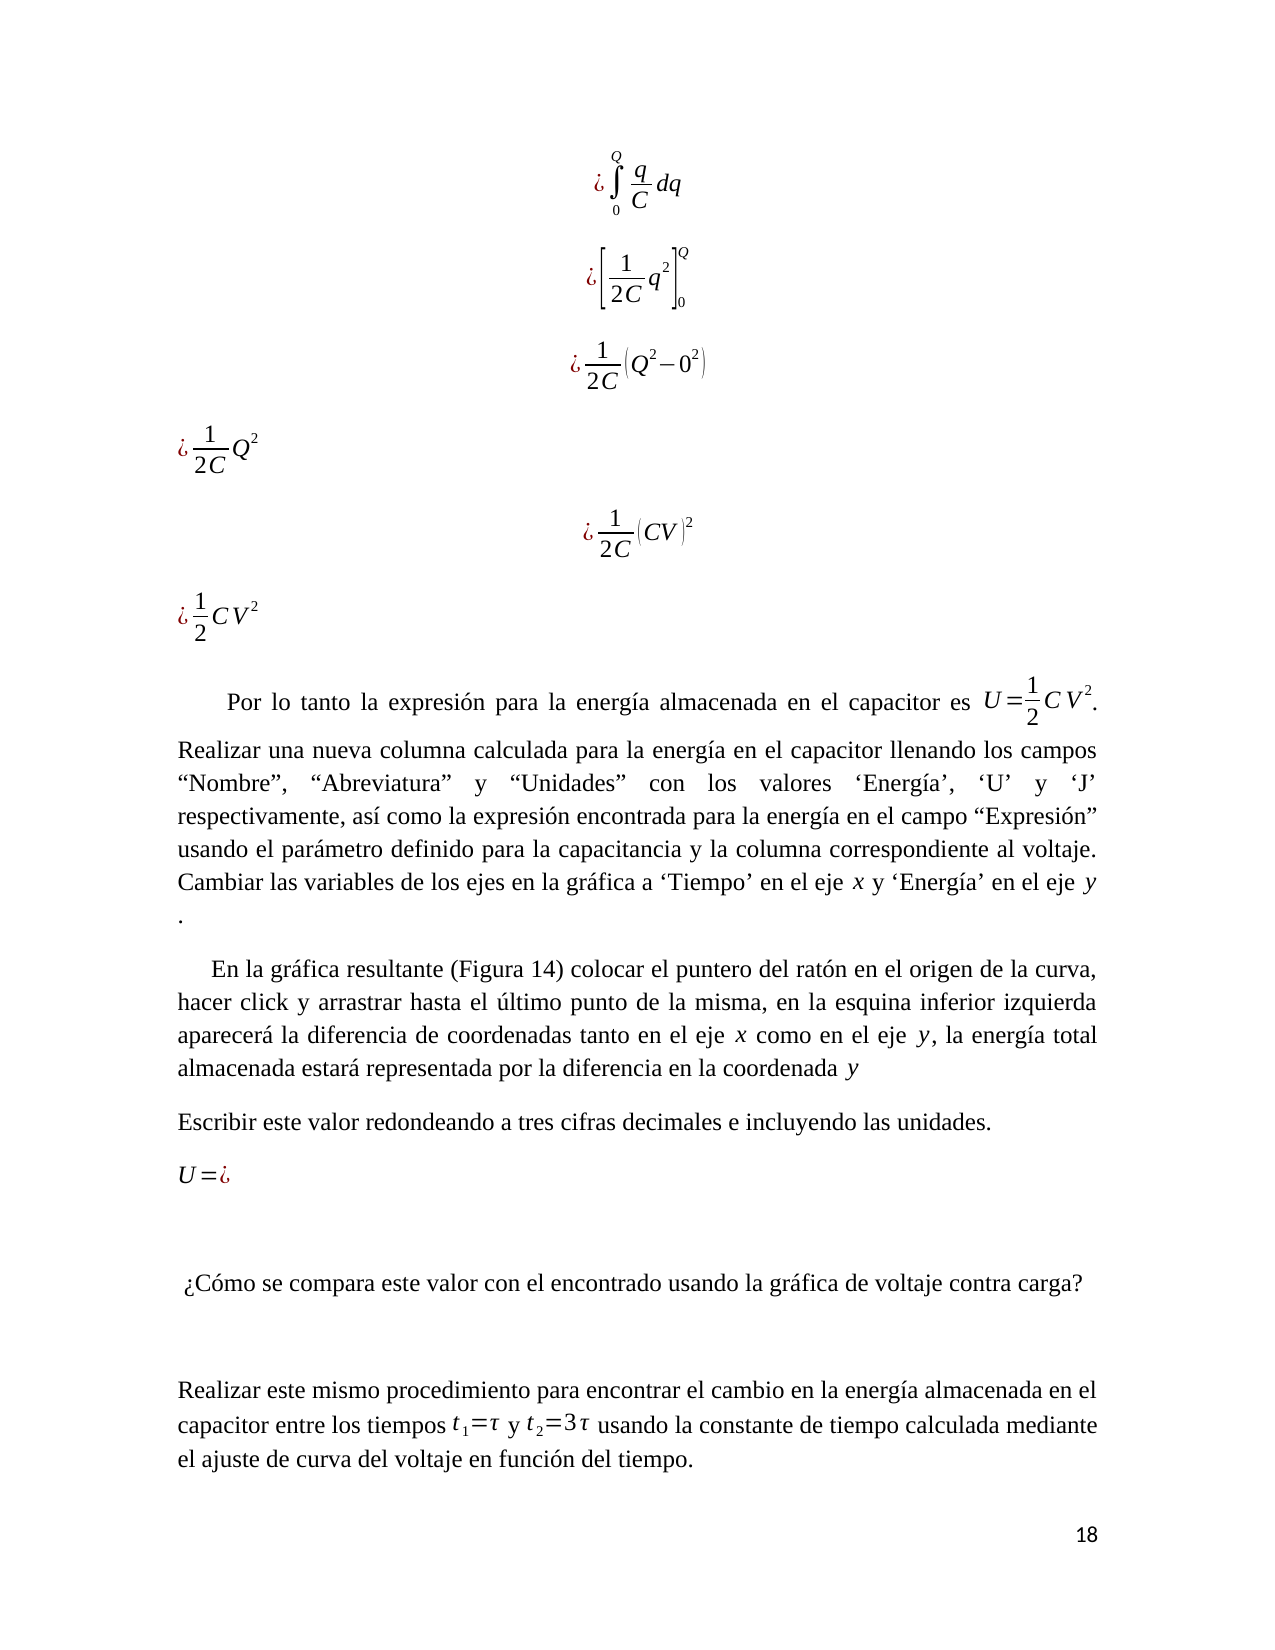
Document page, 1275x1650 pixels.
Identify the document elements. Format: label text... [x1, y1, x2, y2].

text ¿Cómo se compara este valor con el encontrado usando la gráfica de voltaje contra carga? [177, 1268, 1098, 1297]
text En la gráfica resultante (Figura 14) colocar el puntero del ratón en el origen de la curva, hacer click y arrastrar hasta el último punto de la misma, en la esquina inferior izquierda aparecerá la diferencia de coordenadas tanto en el eje como en el eje , la energía total almacenada estará representada por la diferencia en la coordenada [177, 954, 1098, 1082]
text Por lo tanto la expresión para la energía almacenada en el capacitor es . Realizar una nueva columna calculada para la energía en el capacitor llenando los campos “Nombre”, “Abreviatura” y “Unidades” con los valores ‘Energía’, ‘U’ y ‘J’ respectivamente, así como la expresión encontrada para la energía en el campo “Expresión” usando el parámetro definido para la capacitancia y la columna correspondiente al voltaje. Cambiar las variables de los ejes en la gráfica a ‘Tiempo’ en el eje y ‘Energía’ en el eje . [177, 672, 1098, 929]
text Escribir este valor redondeando a tres cifras decimales e incluyendo las unidades. [177, 1107, 1098, 1136]
text Realizar este mismo procedimiento para encontrar el cambio en la energía almacenada en el capacitor entre los tiempos y usando la constante de tiempo calculada mediante el ajuste de curva del voltaje en función del tiempo. [177, 1376, 1098, 1473]
